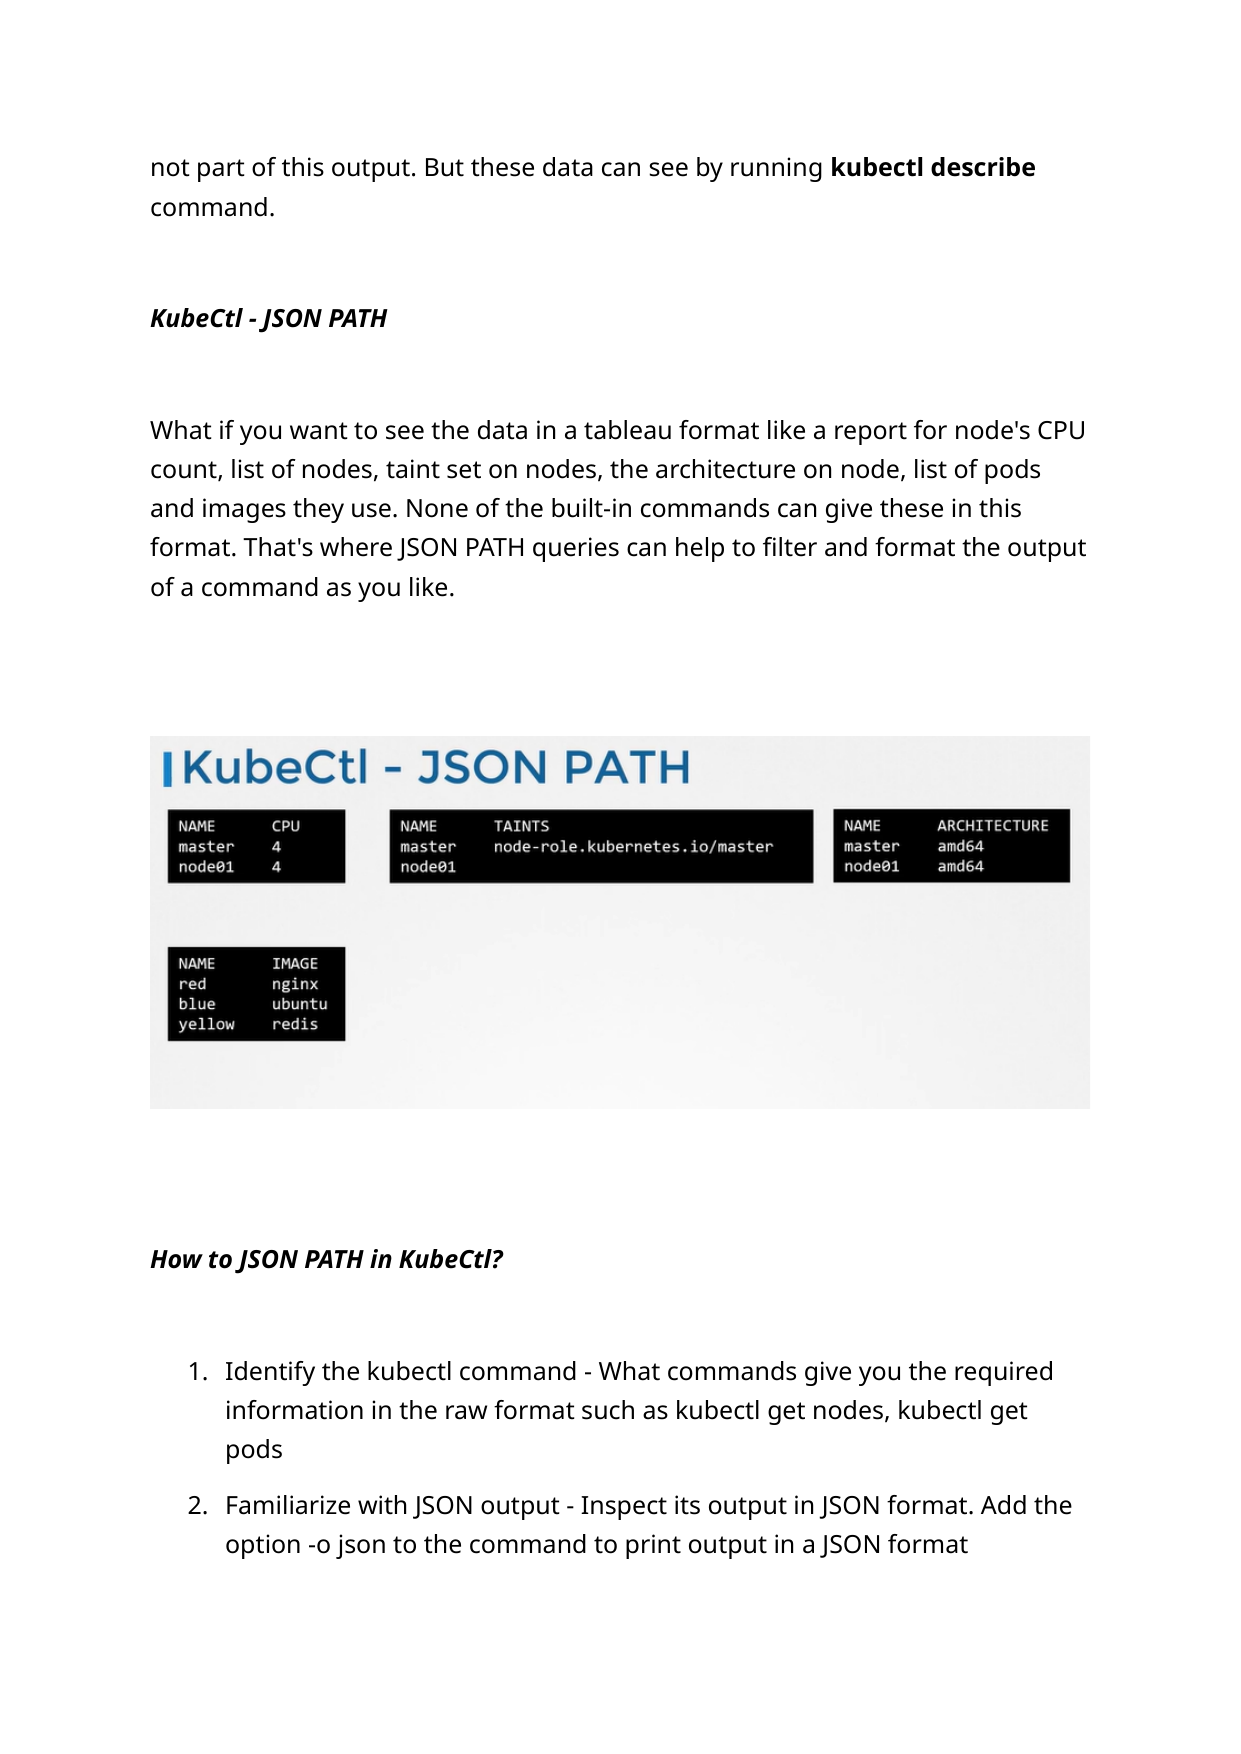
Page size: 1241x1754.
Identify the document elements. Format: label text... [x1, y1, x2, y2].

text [150, 150, 1090, 223]
list Familiarize with JSON output - Inspect its output in JSON format. Add the option -o json to the command to print output in a JSON format [187, 1488, 1090, 1561]
text KubeCtl - JSON PATH [150, 301, 1090, 335]
picture [150, 736, 1091, 1109]
text How to JSON PATH in KubeCtl? [150, 1242, 1090, 1276]
list Identify the kubectl command - What commands give you the required information in the raw format such as kubectl get nodes, kubectl get pods [187, 1354, 1090, 1466]
text What if you want to see the data in a tableau format like a report for node's CPU count, list of nodes, taint set on nodes, the architecture on node, list of pods and images they use. None of the built-in commands can give these in this format. That's where JSON PATH queries can help to filter and format the output of a command as you like. [150, 412, 1090, 603]
